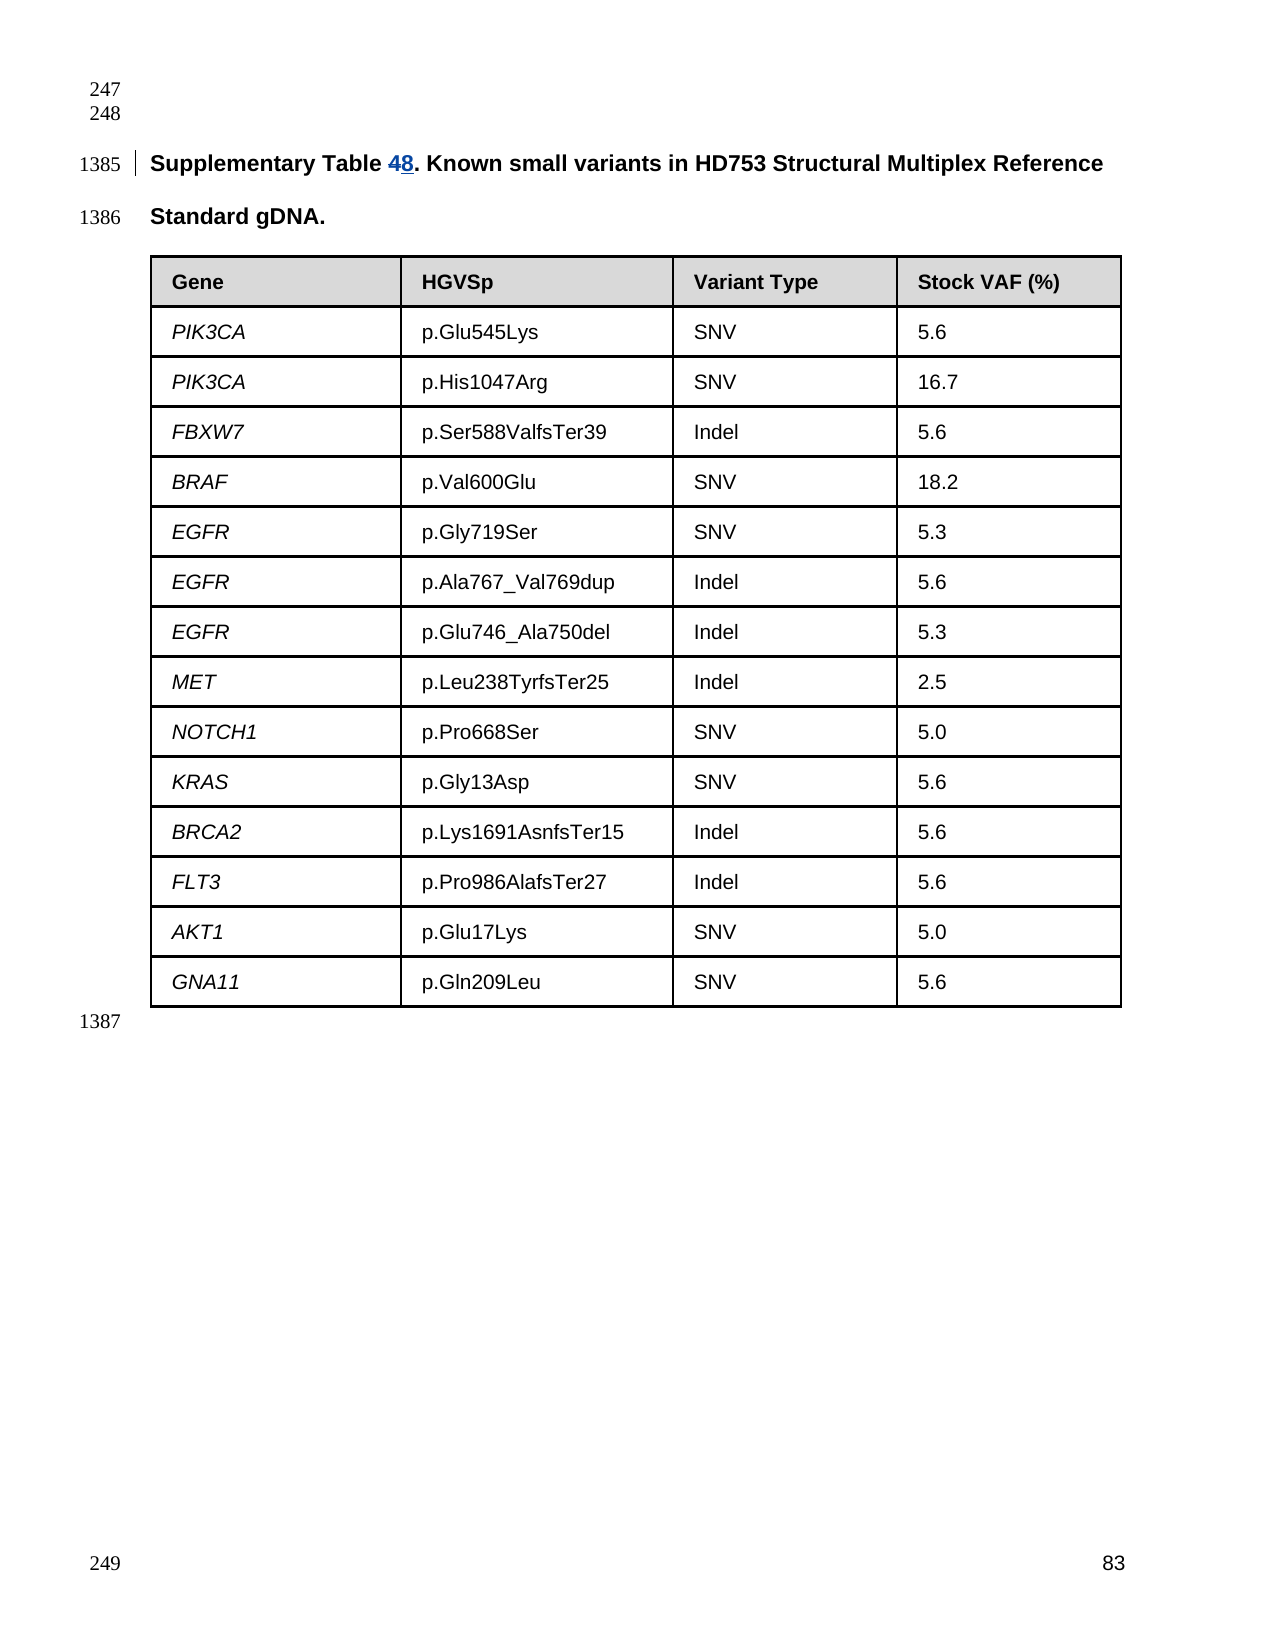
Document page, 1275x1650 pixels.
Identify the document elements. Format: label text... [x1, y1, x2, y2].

table_cell 5.6 [898, 958, 1120, 1005]
table_cell p.Glu17Lys [402, 908, 672, 955]
table_cell p.Ala767_Val769dup [402, 558, 672, 605]
table_cell p.Pro668Ser [402, 708, 672, 755]
table_cell 16.7 [898, 358, 1120, 405]
table_cell 5.0 [898, 908, 1120, 955]
table_cell 2.5 [898, 658, 1120, 705]
table_cell EGFR [152, 608, 400, 655]
table_cell 5.0 [898, 708, 1120, 755]
table_cell KRAS [152, 758, 400, 805]
table_header Gene [152, 258, 400, 305]
table_cell 18.2 [898, 458, 1120, 505]
table_cell p.Gly719Ser [402, 508, 672, 555]
table_cell p.Ser588ValfsTer39 [402, 408, 672, 455]
table_cell 5.3 [898, 508, 1120, 555]
table_cell AKT1 [152, 908, 400, 955]
table_cell SNV [674, 358, 896, 405]
table_cell p.Leu238TyrfsTer25 [402, 658, 672, 705]
table_cell SNV [674, 908, 896, 955]
table_cell SNV [674, 308, 896, 355]
table_cell 5.6 [898, 758, 1120, 805]
table_cell 5.6 [898, 858, 1120, 905]
table_cell EGFR [152, 508, 400, 555]
table_cell p.Pro986AlafsTer27 [402, 858, 672, 905]
table_cell SNV [674, 458, 896, 505]
table_cell NOTCH1 [152, 708, 400, 755]
table_cell p.His1047Arg [402, 358, 672, 405]
table_cell Indel [674, 808, 896, 855]
table_cell PIK3CA [152, 308, 400, 355]
table_cell p.Val600Glu [402, 458, 672, 505]
table_cell Indel [674, 408, 896, 455]
table_cell SNV [674, 508, 896, 555]
table_cell FLT3 [152, 858, 400, 905]
table_cell 5.3 [898, 608, 1120, 655]
table_cell p.Gln209Leu [402, 958, 672, 1005]
table_cell GNA11 [152, 958, 400, 1005]
table_cell 5.6 [898, 408, 1120, 455]
table_cell Indel [674, 558, 896, 605]
table_cell 5.6 [898, 808, 1120, 855]
table_cell BRAF [152, 458, 400, 505]
table_cell 5.6 [898, 558, 1120, 605]
table_cell Indel [674, 658, 896, 705]
table_header Stock VAF (%) [898, 258, 1120, 305]
table_cell 5.6 [898, 308, 1120, 355]
table_cell p.Gly13Asp [402, 758, 672, 805]
table_cell SNV [674, 958, 896, 1005]
table_cell PIK3CA [152, 358, 400, 405]
table_header HGVSp [402, 258, 672, 305]
table_header Variant Type [674, 258, 896, 305]
table_cell Indel [674, 608, 896, 655]
table_cell Indel [674, 858, 896, 905]
table_cell FBXW7 [152, 408, 400, 455]
table_cell SNV [674, 758, 896, 805]
table_cell p.Lys1691AsnfsTer15 [402, 808, 672, 855]
table_cell SNV [674, 708, 896, 755]
table_cell BRCA2 [152, 808, 400, 855]
table_cell EGFR [152, 558, 400, 605]
table_cell p.Glu545Lys [402, 308, 672, 355]
table_cell p.Glu746_Ala750del [402, 608, 672, 655]
table_cell MET [152, 658, 400, 705]
text Supplementary Table . Known small variants in HD753 Structural Multiplex Reference Standard gDNA. [150, 150, 1125, 229]
